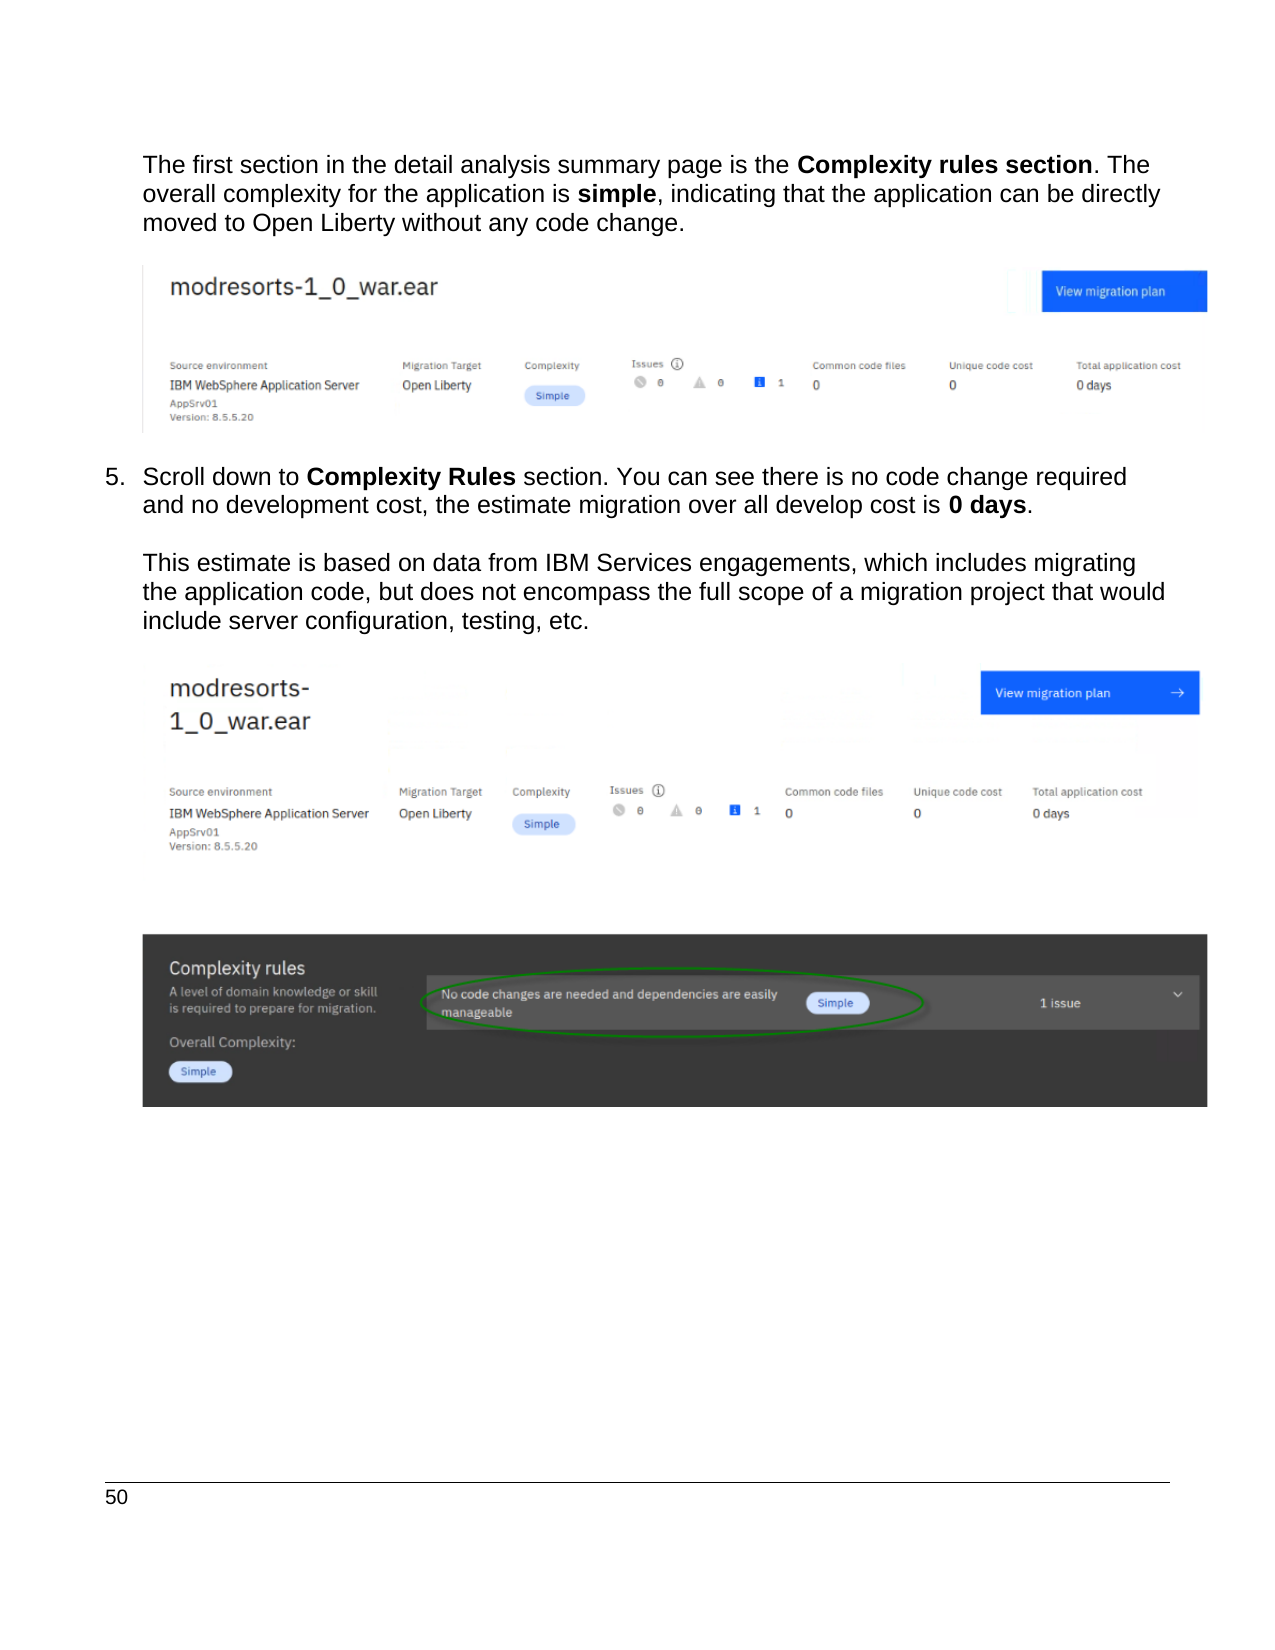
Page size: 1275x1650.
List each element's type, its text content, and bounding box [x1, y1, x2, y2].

picture [142, 663, 1208, 1107]
text The first section in the detail analysis summary page is the Complexity rules section. The overall complexity for the application is simple, indicating that the application can be directly moved to Open Liberty without any code change. [142, 150, 1170, 236]
picture [142, 265, 1208, 433]
list Scroll down to Complexity Rules section. You can see there is no code change required and no development cost, the estimate migration over all develop cost is 0 days. [105, 462, 1170, 519]
text This estimate is based on data from IBM Services engagements, which includes migrating the application code, but does not encompass the full scope of a migration project that would include server configuration, testing, etc. [142, 548, 1170, 635]
